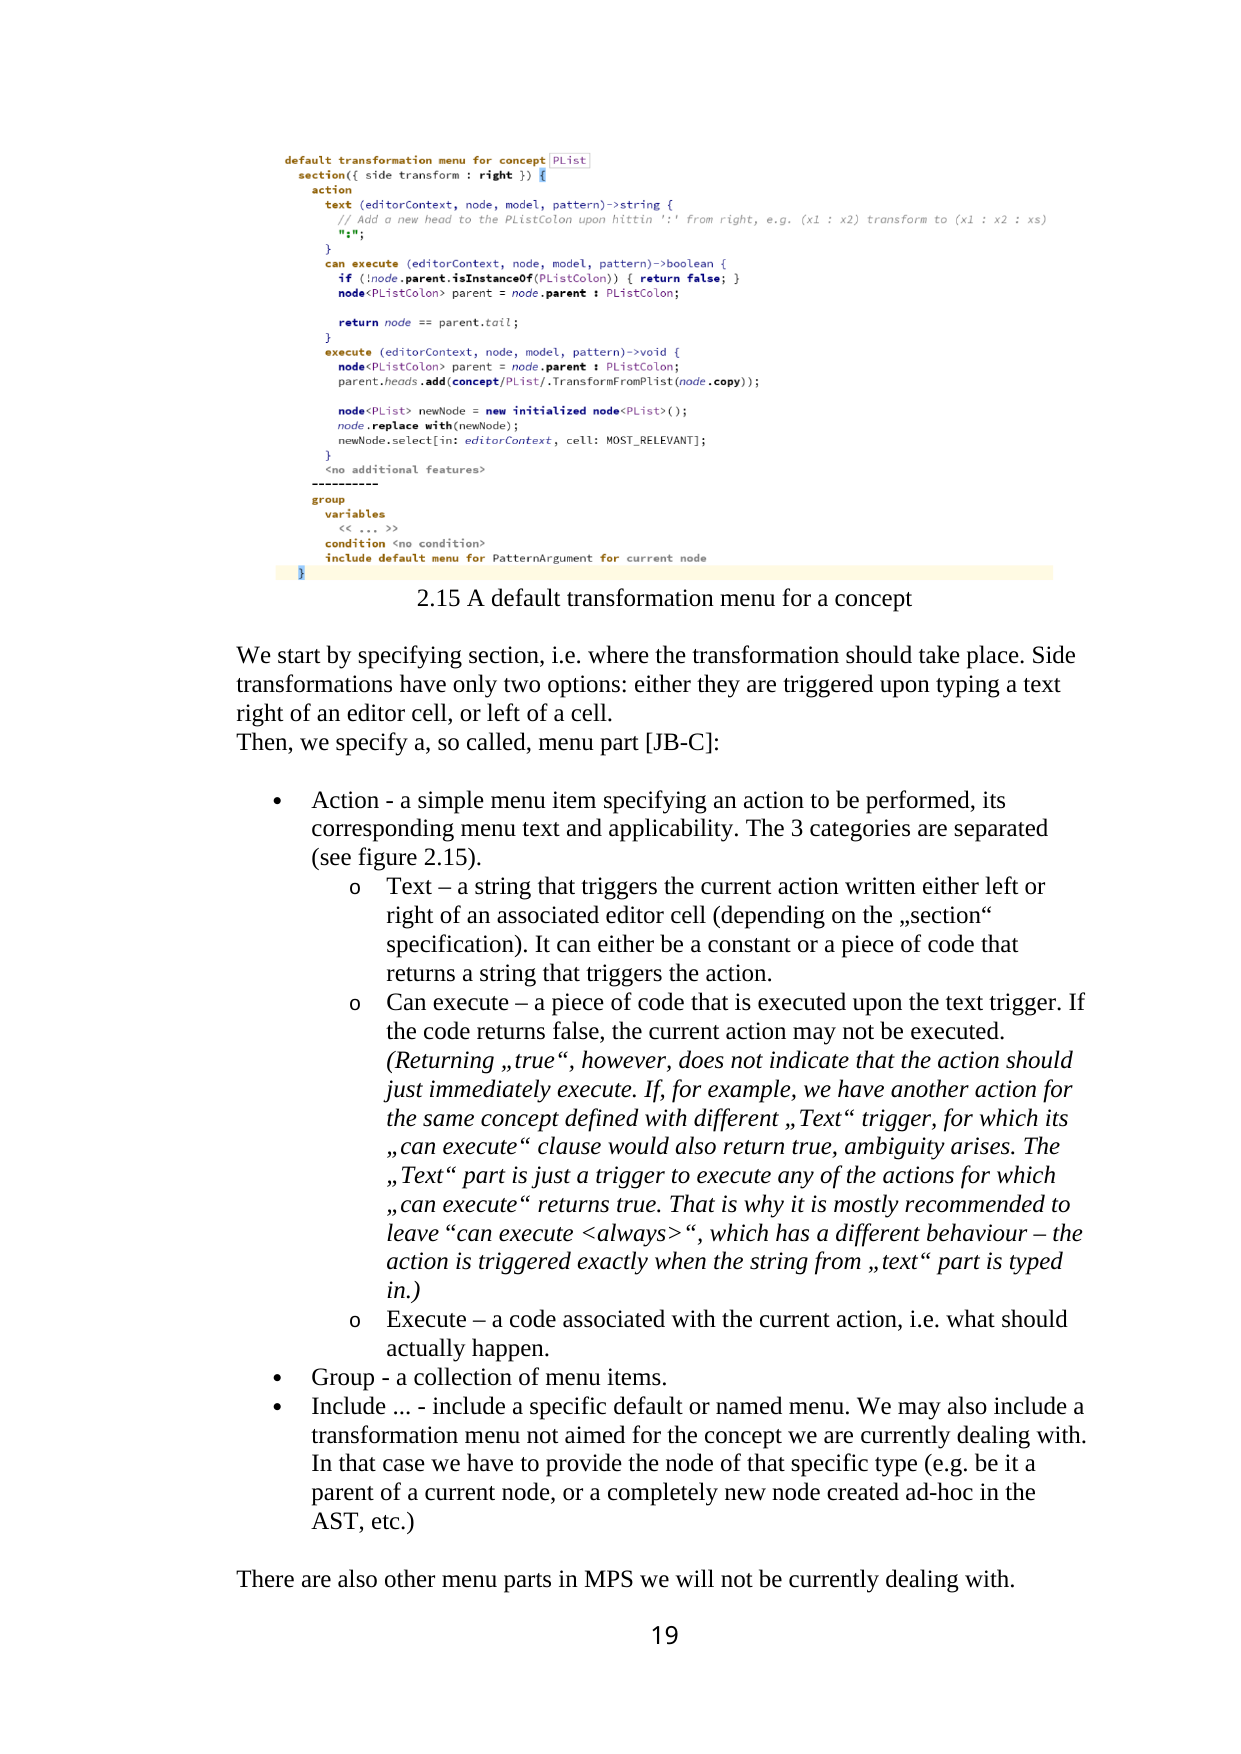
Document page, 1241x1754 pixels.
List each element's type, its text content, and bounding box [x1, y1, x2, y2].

list Include ... - include a specific default or named menu. We may also include a transformation menu not aimed for the concept we are currently dealing with. In that case we have to provide the node of that specific type (e.g. be it a parent of a current node, or a completely new node created ad-hoc in the AST, etc.) [274, 1391, 1092, 1535]
text 2.15 A default transformation menu for a concept [236, 583, 1092, 612]
text There are also other menu parts in MPS we will not be currently dealing with. [236, 1564, 1092, 1593]
picture [275, 147, 1054, 583]
list Can execute – a piece of code that is executed upon the text trigger. If the code returns false, the current action may not be executed. (Returning „true“, however, does not indicate that the action should just immediately execute. If, for example, we have another action for the same concept defined with different „Text“ trigger, for which its „can execute“ clause would also return true, ambiguity arises. The „Text“ part is just a trigger to execute any of the actions for which „can execute“ returns true. That is why it is mostly recommended to leave “can execute <always>“, which has a different behaviour – the action is triggered exactly when the string from „text“ part is typed in.) [349, 987, 1092, 1304]
list Execute – a code associated with the current action, i.e. what should actually happen. [349, 1304, 1092, 1362]
text Then, we specify a, so called, menu part [JB-C]: [236, 727, 1092, 756]
list Text – a string that triggers the current action written either left or right of an associated editor cell (depending on the „section“ specification). It can either be a constant or a piece of code that returns a string that triggers the action. [349, 871, 1092, 987]
list Action - a simple menu item specifying an action to be performed, its corresponding menu text and applicability. The 3 categories are separated (see figure 2.15). [274, 785, 1092, 871]
text We start by specifying section, i.e. where the transformation should take place. Side transformations have only two options: either they are triggered upon typing a text right of an editor cell, or left of a cell. [236, 641, 1092, 727]
list Group - a collection of menu items. [274, 1362, 1092, 1391]
